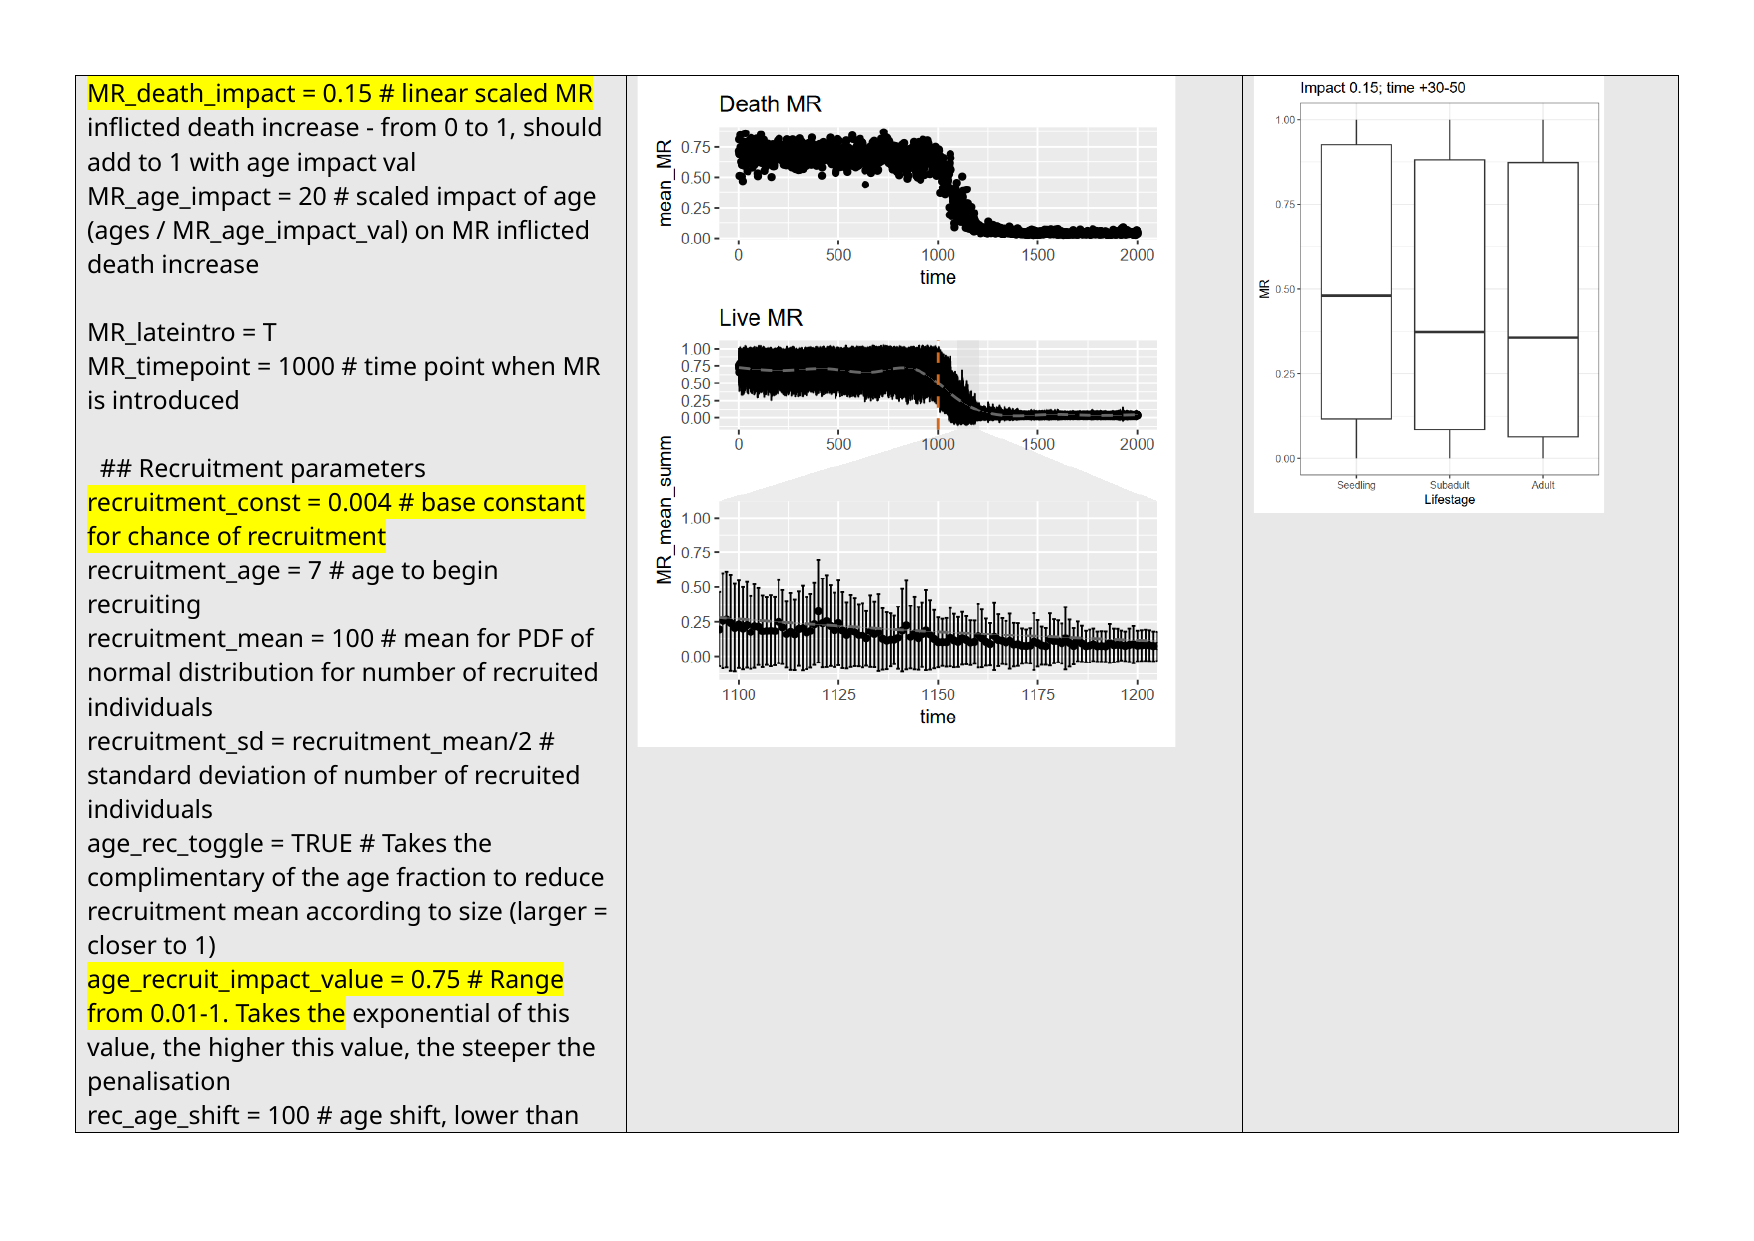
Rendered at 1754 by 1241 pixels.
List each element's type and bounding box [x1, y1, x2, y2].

picture [637, 76, 1176, 747]
table_cell [627, 76, 1242, 1132]
picture [1253, 76, 1605, 513]
table_cell [1243, 76, 1678, 1132]
table_cell [76, 76, 626, 1132]
